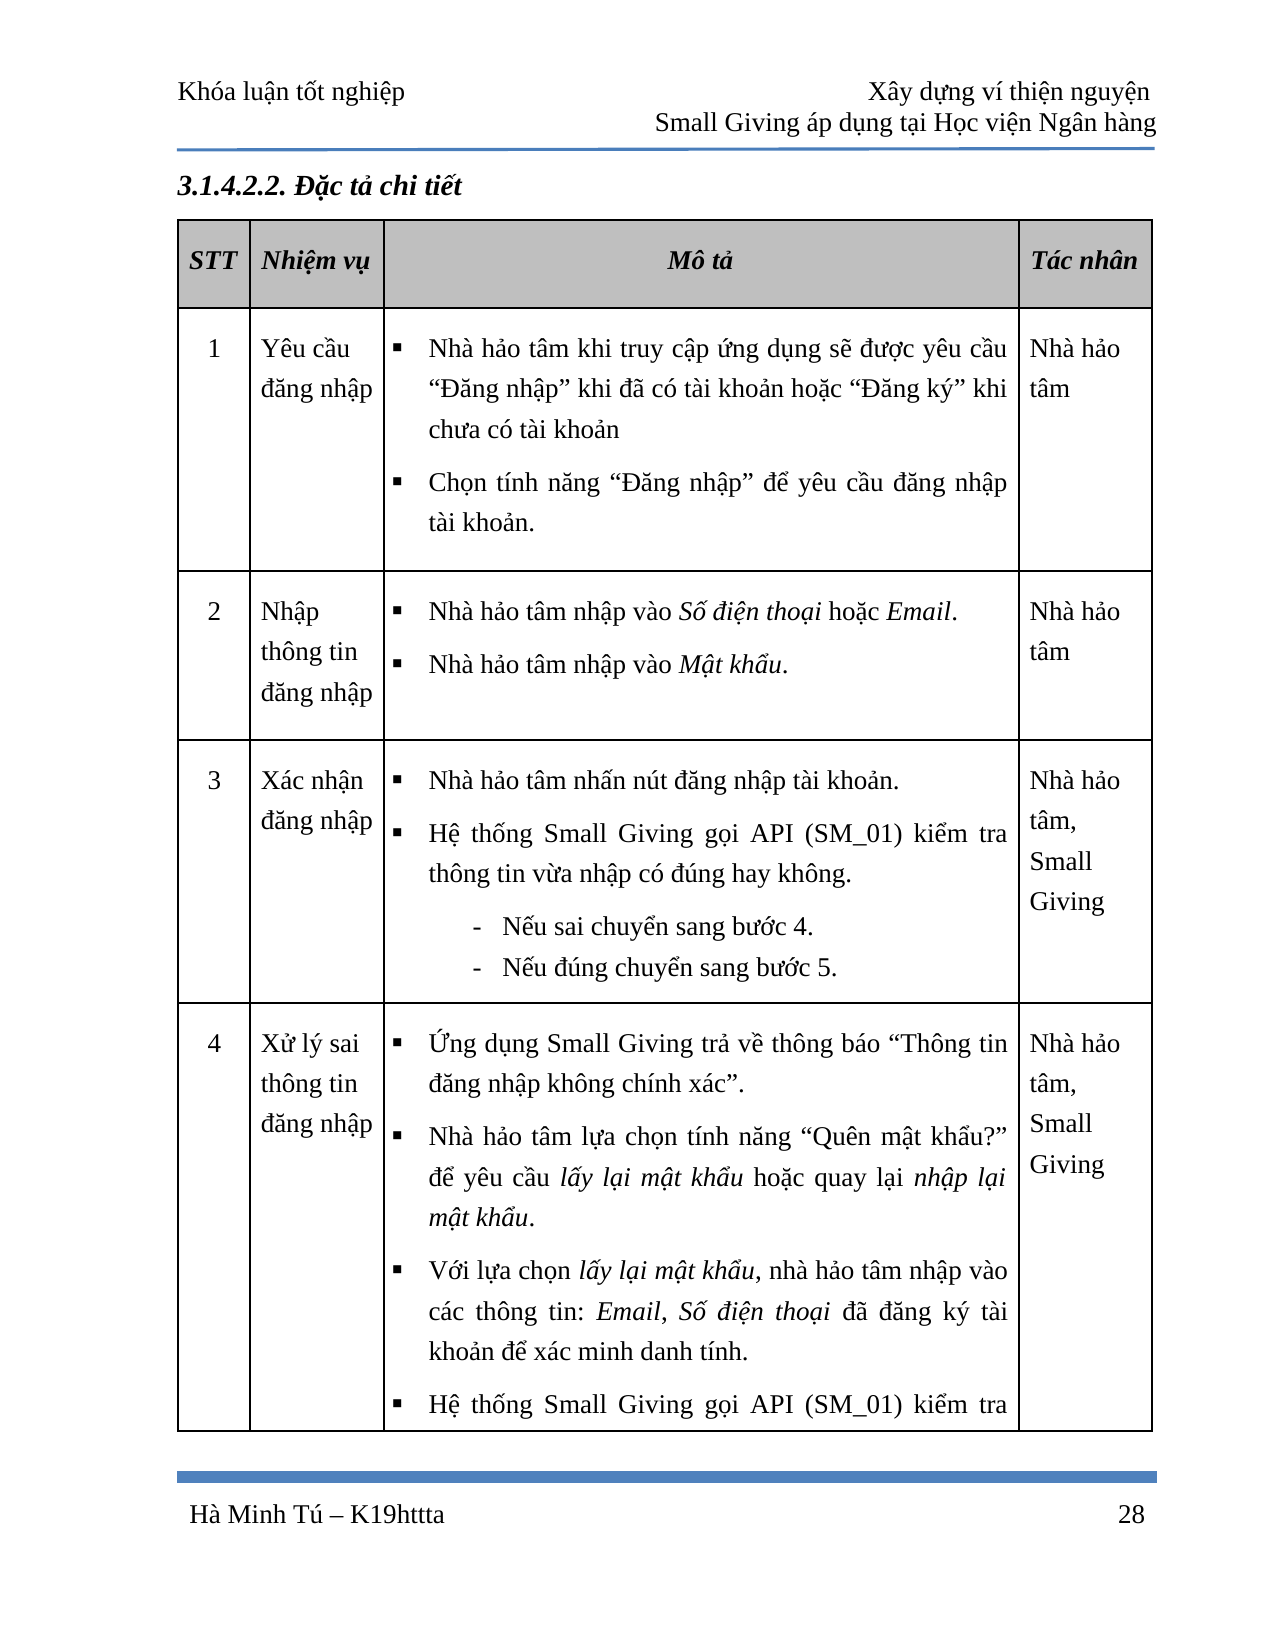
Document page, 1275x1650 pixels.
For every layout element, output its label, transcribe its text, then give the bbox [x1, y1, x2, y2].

table_cell 4 [179, 1004, 249, 1429]
table_cell Nhà hảo tâm [1020, 572, 1151, 739]
table_header Nhiệm vụ [251, 221, 383, 307]
table_cell 2 [179, 572, 249, 739]
table_cell 3 [179, 741, 249, 1002]
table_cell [1020, 1004, 1151, 1429]
table_header Tác nhân [1020, 221, 1151, 307]
table_header STT [179, 221, 249, 307]
text 3.1.4.2.2. Đặc tả chi tiết [177, 168, 1157, 202]
table_cell Nhà hảo tâm khi truy cập ứng dụng sẽ được yêu cầu “Đăng nhập” khi đã có tài khoản hoặc “Đăng ký” khi chưa có tài khoản Chọn tính năng “Đăng nhập” để yêu cầu đăng nhập tài khoản. [385, 309, 1018, 570]
table_cell Xác nhận đăng nhập [251, 741, 383, 1002]
table_cell Nhà hảo tâm nhập vào Số điện thoại hoặc Email. Nhà hảo tâm nhập vào Mật khẩu. [385, 572, 1018, 739]
table_cell Nhà hảo tâm nhấn nút đăng nhập tài khoản. Hệ thống Small Giving gọi API (SM_01) kiểm tra thông tin vừa nhập có đúng hay không. Nếu sai chuyển sang bước 4. Nếu đúng chuyển sang bước 5. [385, 741, 1018, 1002]
table_cell Yêu cầu đăng nhập [251, 309, 383, 570]
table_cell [385, 1004, 1018, 1429]
table_cell Nhà hảo tâm [1020, 309, 1151, 570]
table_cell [251, 1004, 383, 1429]
table_cell Nhập thông tin đăng nhập [251, 572, 383, 739]
table_cell Nhà hảo tâm, Small Giving [1020, 741, 1151, 1002]
table_cell 1 [179, 309, 249, 570]
table_header Mô tả [385, 221, 1018, 307]
